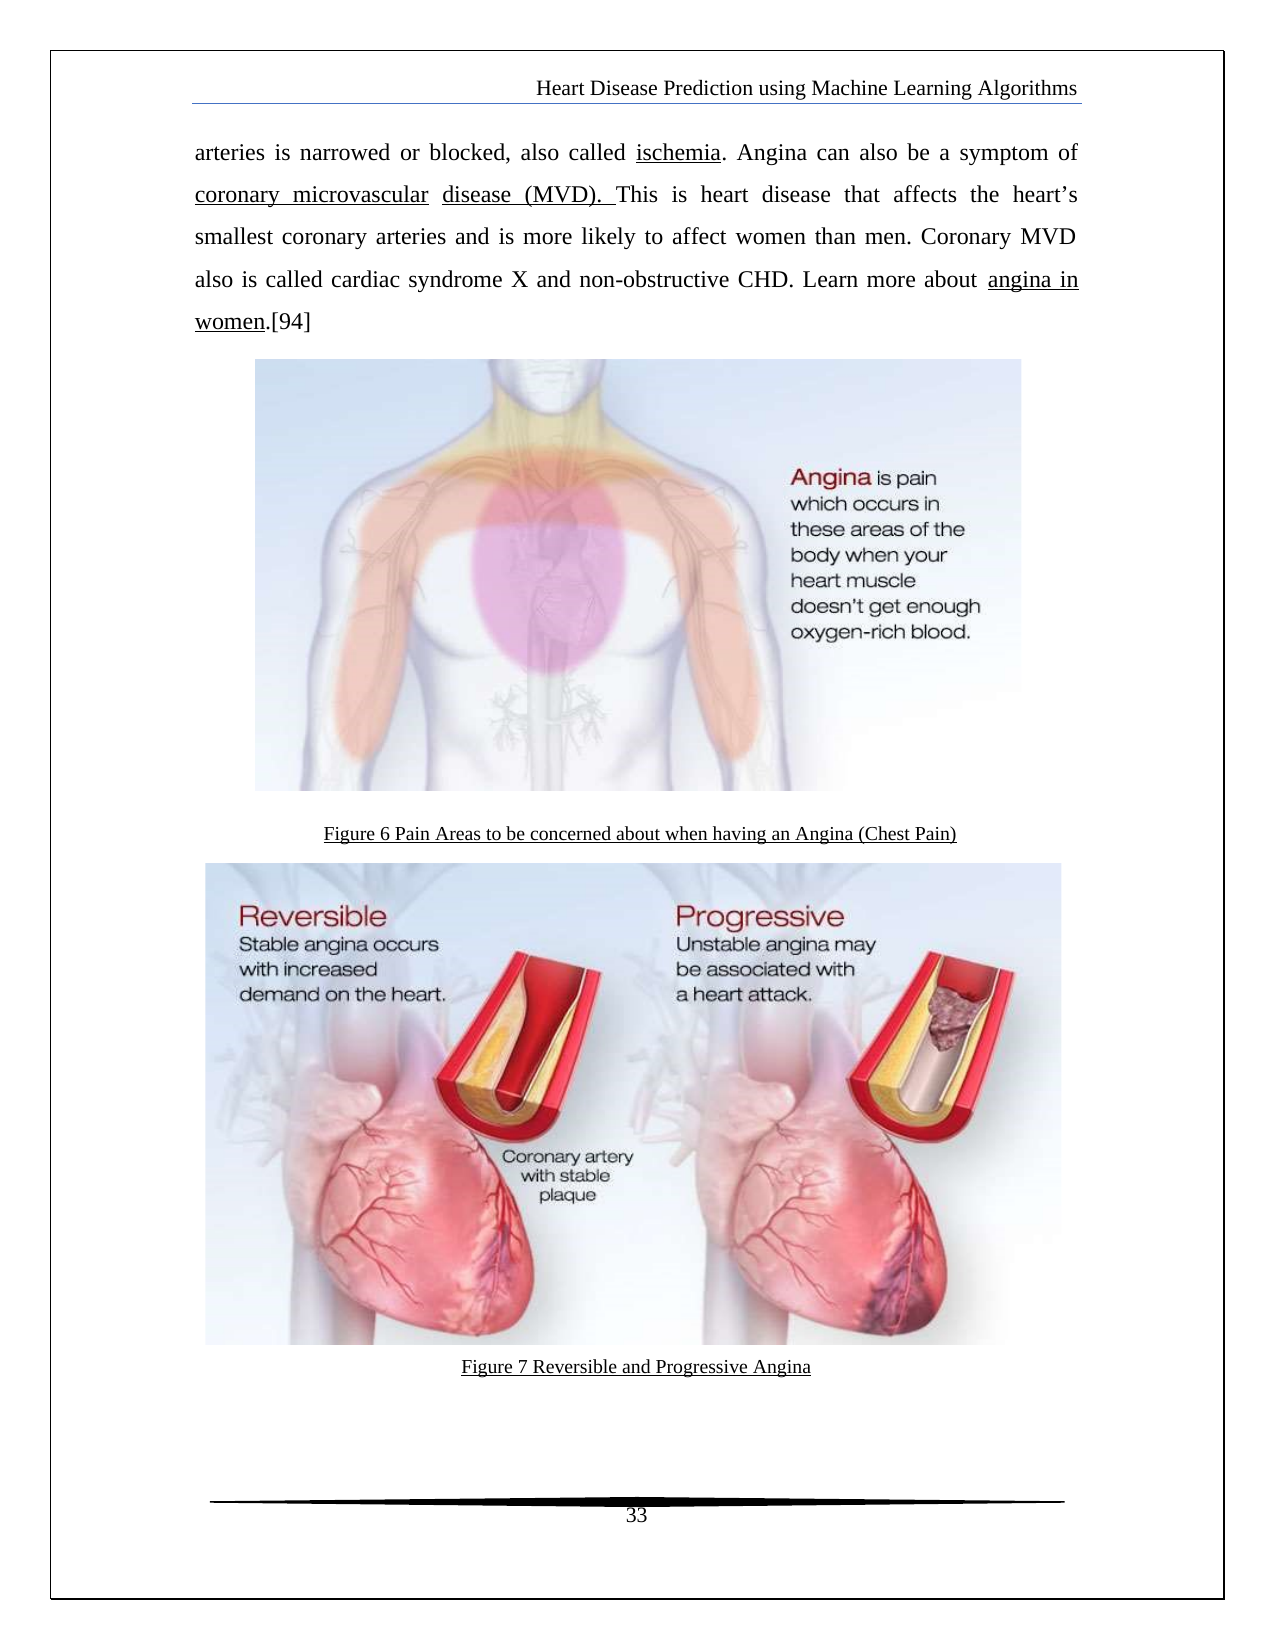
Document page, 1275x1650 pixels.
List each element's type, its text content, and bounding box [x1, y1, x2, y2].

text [193, 138, 1078, 334]
picture [255, 359, 1022, 791]
picture [205, 863, 1062, 1345]
text Figure 6 Pain Areas to be concerned about when having an Angina (Chest Pain) [323, 822, 1189, 845]
text Figure 7 Reversible and Progressive Angina [195, 1355, 1077, 1378]
